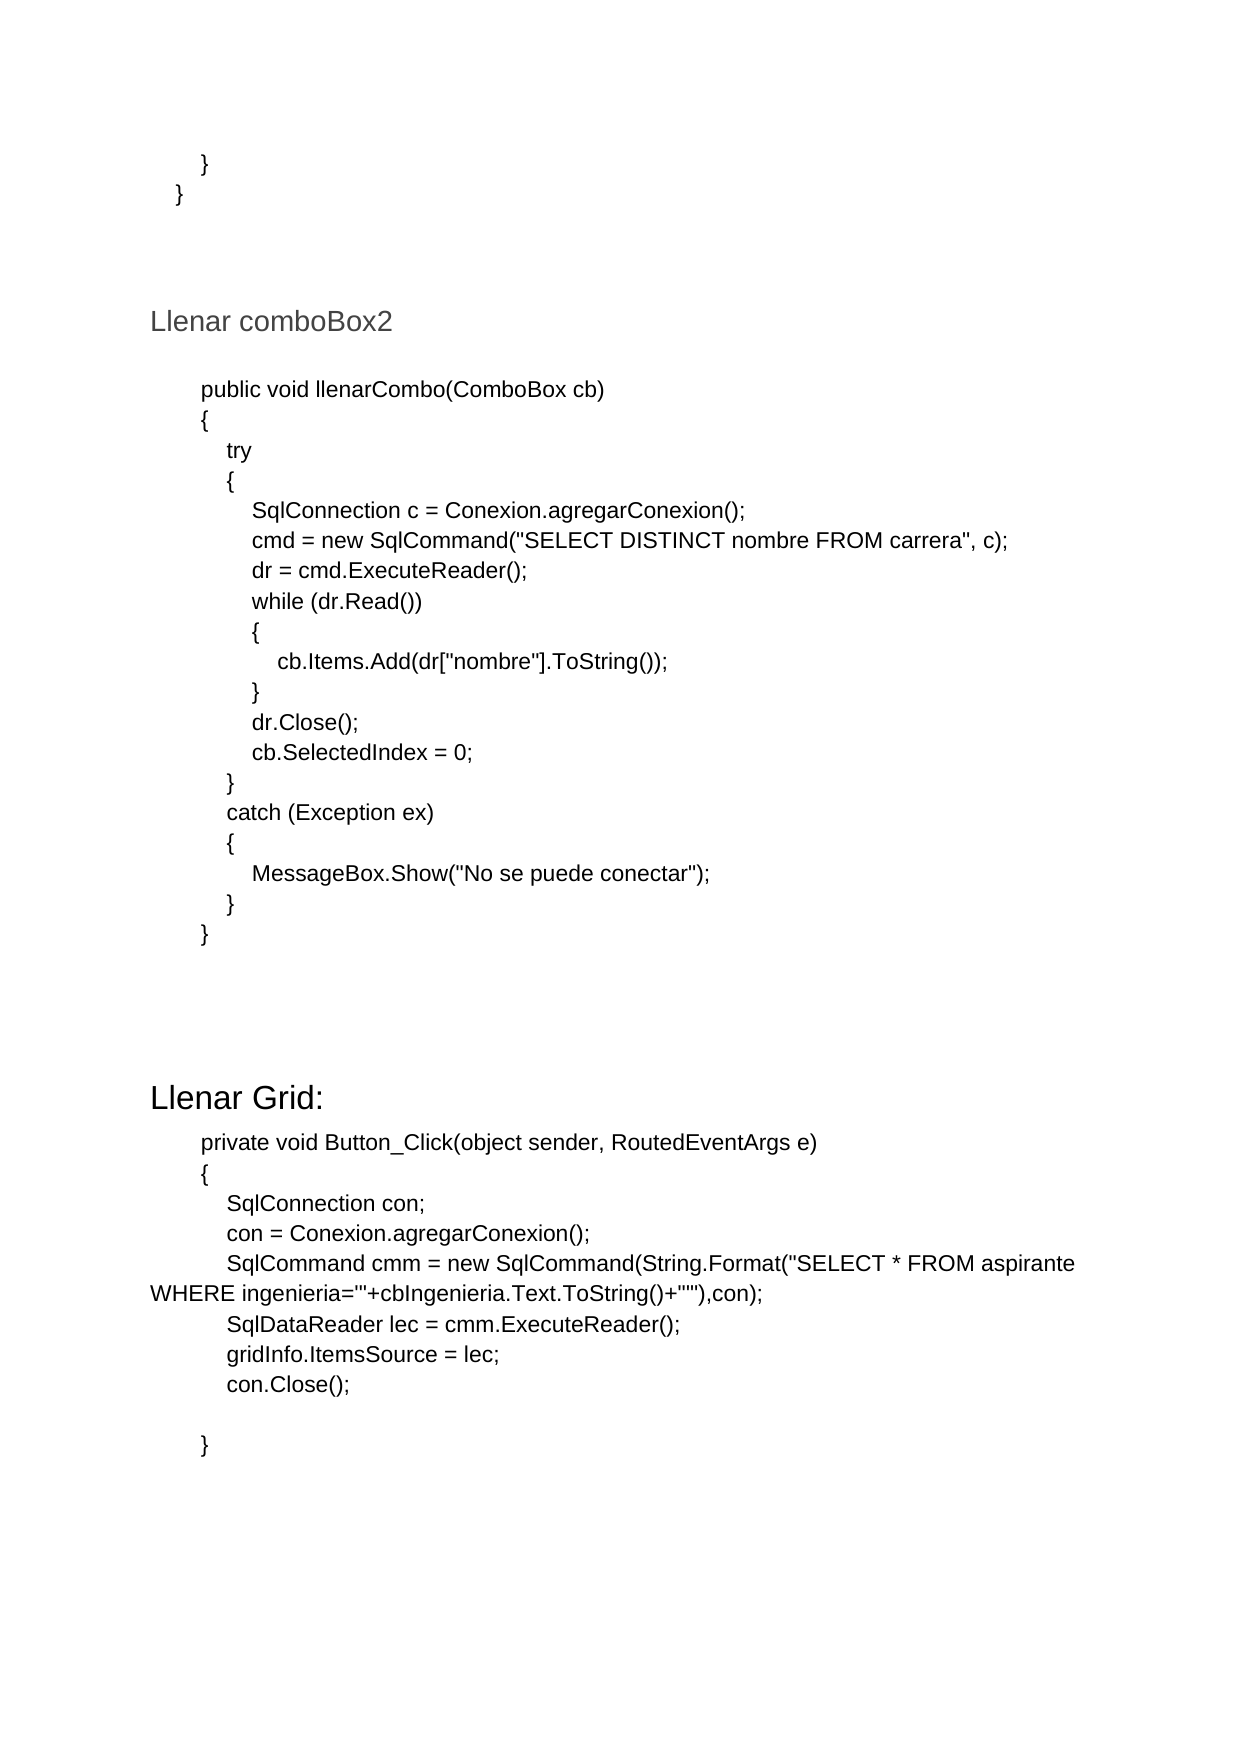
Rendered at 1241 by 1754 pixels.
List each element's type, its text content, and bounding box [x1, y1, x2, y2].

text { [150, 406, 1090, 433]
text gridInfo.ItemsSource = lec; [150, 1341, 1090, 1367]
text { [150, 618, 1090, 644]
subtitle Llenar comboBox2 [150, 304, 1090, 338]
text catch (Exception ex) [150, 799, 1090, 826]
text } [150, 1431, 1090, 1458]
text } [150, 180, 1090, 207]
text SqlCommand cmm = new SqlCommand(String.Format("SELECT * FROM aspirante WHERE ingenieria='"+cbIngenieria.Text.ToString()+"'"),con); [150, 1250, 1090, 1307]
text private void Button_Click(object sender, RoutedEventArgs e) [150, 1129, 1090, 1156]
text while (dr.Read()) [150, 588, 1090, 614]
text con.Close(); [150, 1371, 1090, 1397]
text cb.SelectedIndex = 0; [150, 739, 1090, 765]
text } [150, 150, 1090, 176]
text } [150, 890, 1090, 916]
text { [150, 1159, 1090, 1186]
text SqlDataReader lec = cmm.ExecuteReader(); [150, 1311, 1090, 1337]
text { [150, 467, 1090, 493]
text } [150, 920, 1090, 946]
text { [150, 829, 1090, 856]
text public void llenarCombo(ComboBox cb) [150, 376, 1090, 403]
text con = Conexion.agregarConexion(); [150, 1220, 1090, 1246]
text cmd = new SqlCommand("SELECT DISTINCT nombre FROM carrera", c); [150, 527, 1090, 554]
text } [150, 769, 1090, 795]
text SqlConnection con; [150, 1190, 1090, 1216]
text } [150, 678, 1090, 705]
text dr.Close(); [150, 708, 1090, 735]
text MessageBox.Show("No se puede conectar"); [150, 859, 1090, 886]
text try [150, 437, 1090, 463]
text cb.Items.Add(dr["nombre"].ToString()); [150, 648, 1090, 674]
subtitle Llenar Grid: [150, 1078, 1090, 1117]
text SqlConnection c = Conexion.agregarConexion(); [150, 497, 1090, 523]
text dr = cmd.ExecuteReader(); [150, 557, 1090, 584]
